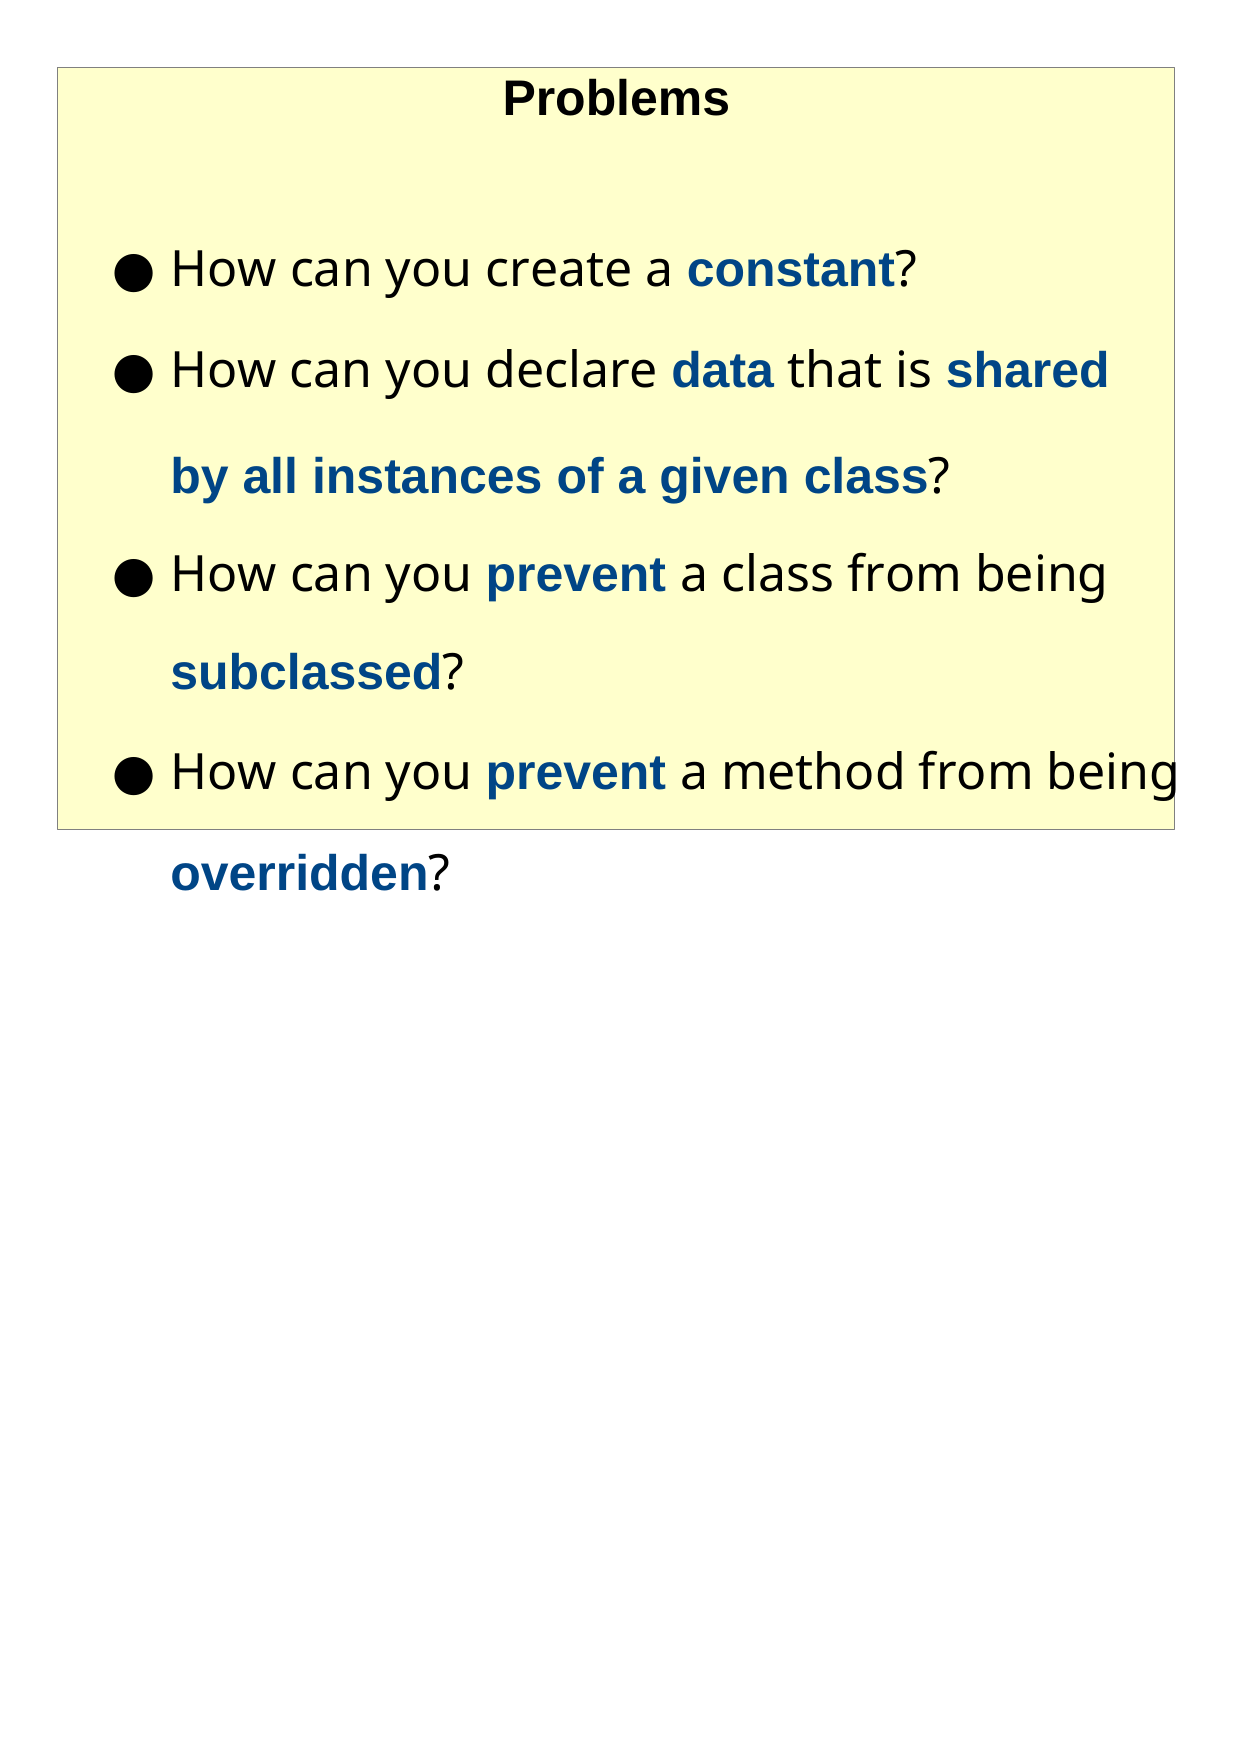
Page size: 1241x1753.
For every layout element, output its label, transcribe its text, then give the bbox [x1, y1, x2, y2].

text Problems [115, 69, 1117, 126]
list How can you create a constant? [112, 233, 1205, 301]
text overridden? [170, 837, 1205, 905]
list How can you prevent a method from being [112, 736, 1205, 804]
list How can you prevent a class from being [112, 546, 1205, 603]
list How can you declare data that is shared by all instances of a given class? [112, 333, 1152, 508]
text subclassed? [170, 636, 1205, 704]
